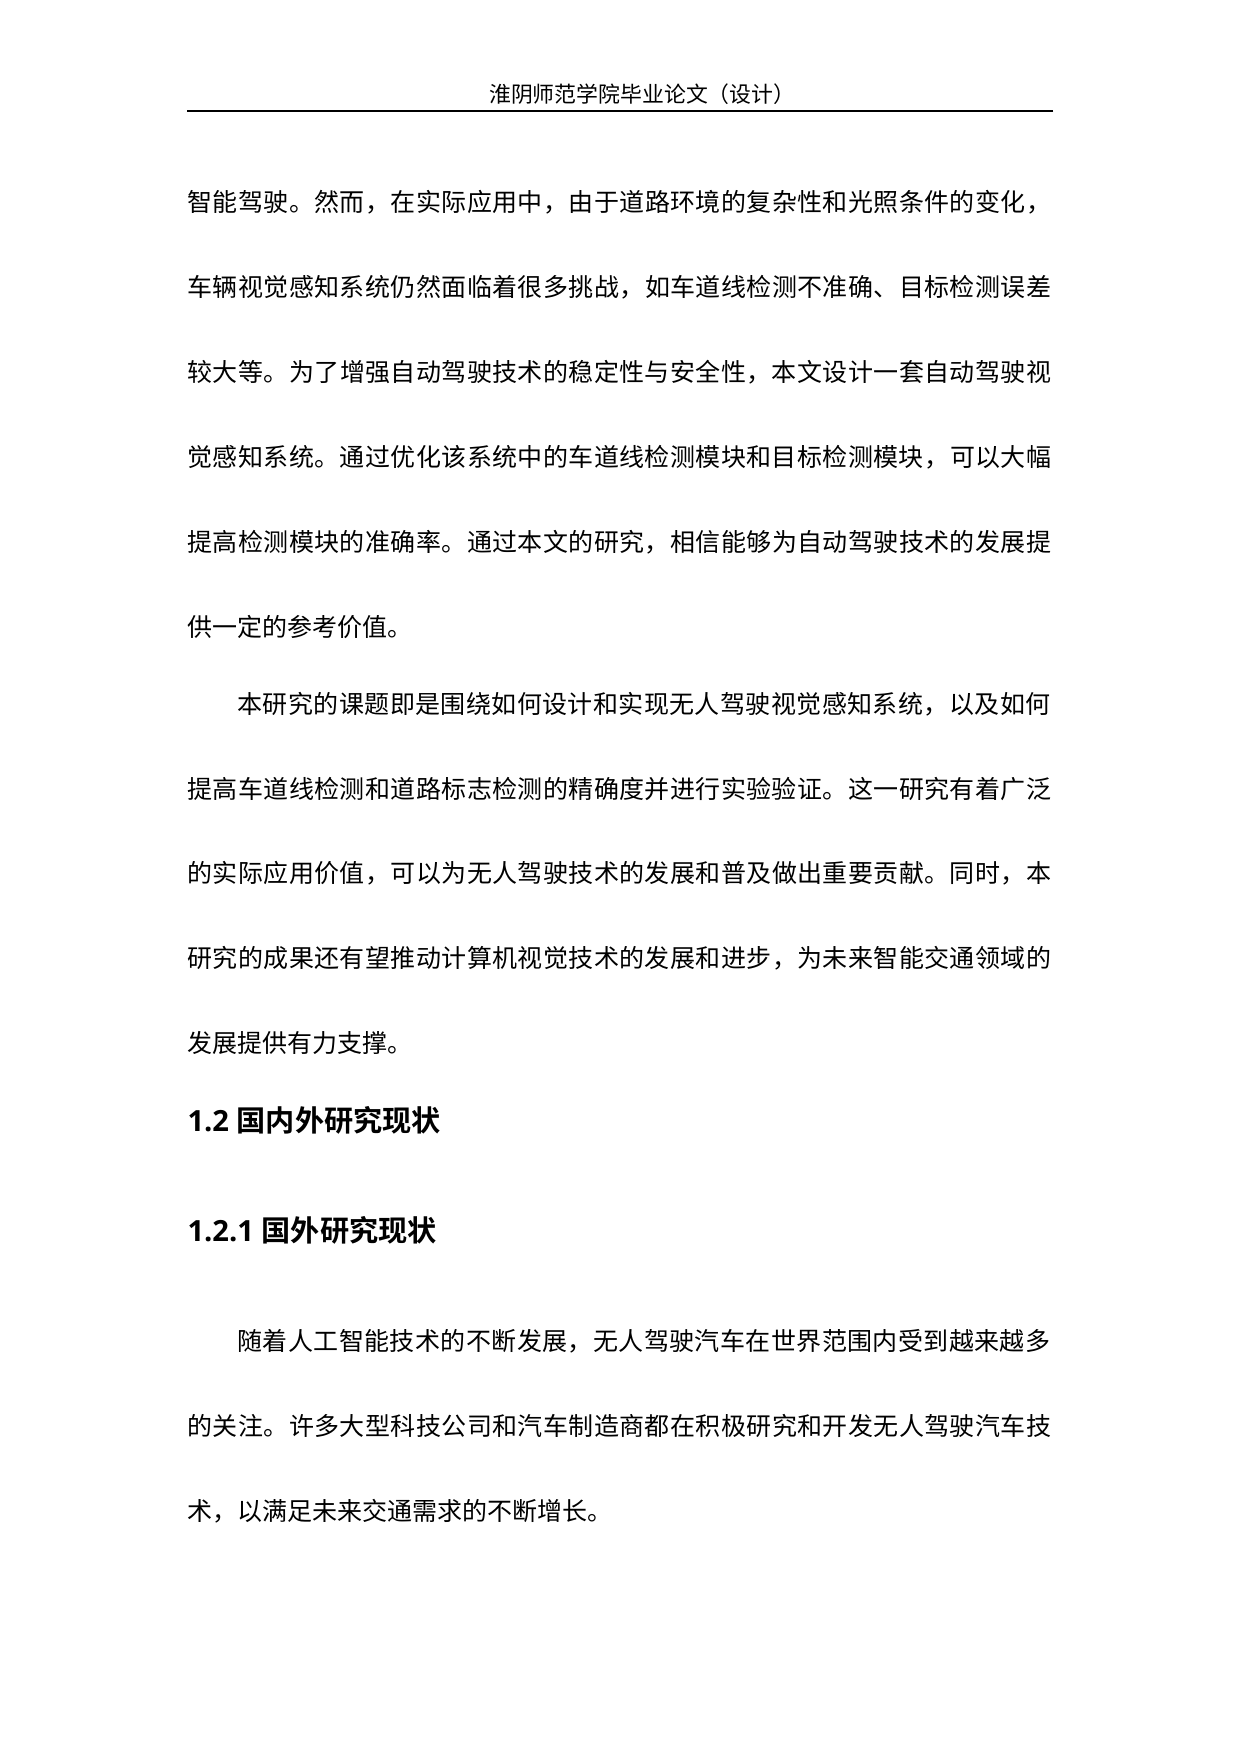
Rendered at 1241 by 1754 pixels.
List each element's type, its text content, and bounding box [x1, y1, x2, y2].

subtitle 1.2 国内外研究现状 [187, 1085, 1053, 1153]
text 随着人工智能技术的不断发展，无人驾驶汽车在世界范围内受到越来越多的关注。许多大型科技公司和汽车制造商都在积极研究和开发无人驾驶汽车技术，以满足未来交通需求的不断增长。 [187, 1306, 1053, 1543]
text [187, 167, 1053, 659]
text 本研究的课题即是围绕如何设计和实现无人驾驶视觉感知系统，以及如何提高车道线检测和道路标志检测的精确度并进行实验验证。这一研究有着广泛的实际应用价值，可以为无人驾驶技术的发展和普及做出重要贡献。同时，本研究的成果还有望推动计算机视觉技术的发展和进步，为未来智能交通领域的发展提供有力支撑。 [187, 668, 1053, 1076]
subtitle 1.2.1 国外研究现状 [187, 1195, 1053, 1263]
